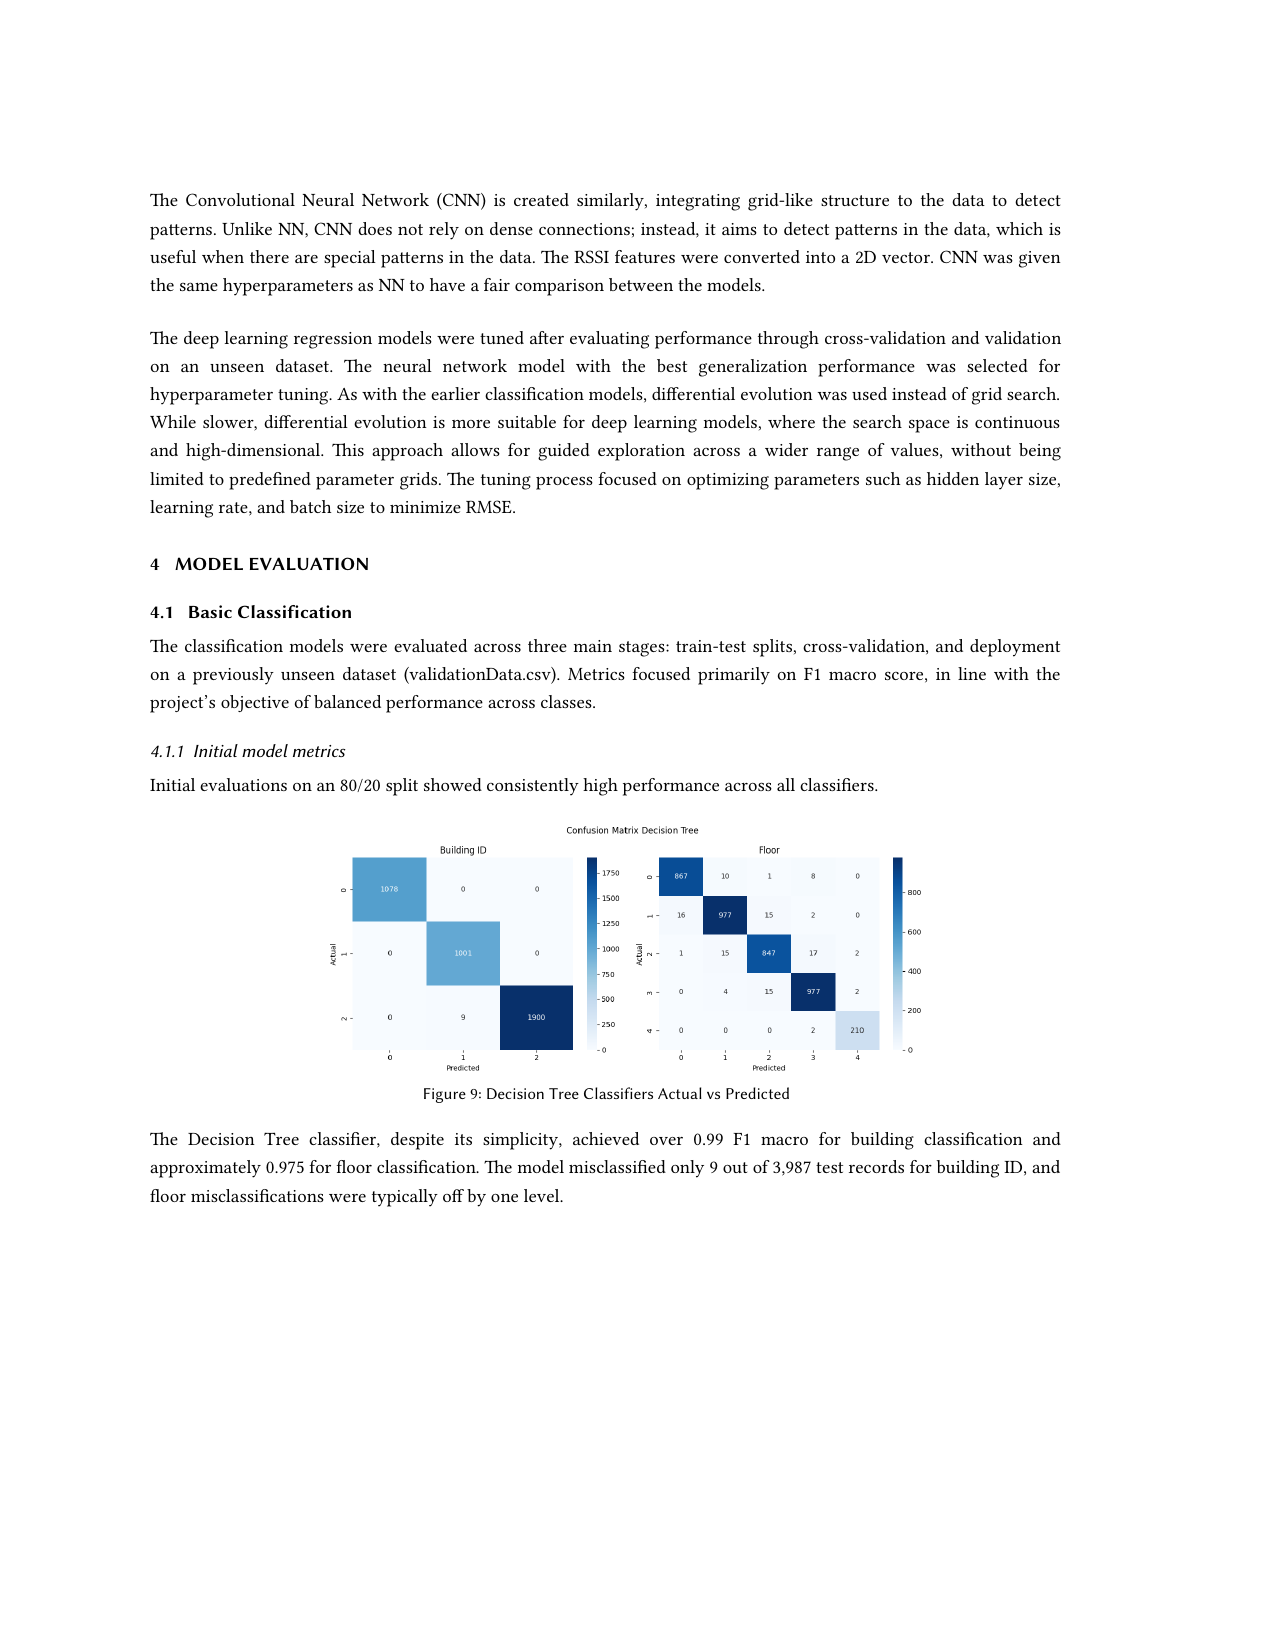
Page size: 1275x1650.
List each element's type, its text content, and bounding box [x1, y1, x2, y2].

text The Convolutional Neural Network (CNN) is created similarly, integrating grid-like structure to the data to detect patterns. Unlike NN, CNN does not rely on dense connections; instead, it aims to detect patterns in the data, which is useful when there are special patterns in the data. The RSSI features were converted into a 2D vector. CNN was given the same hyperparameters as NN to have a fair comparison between the models. [150, 183, 1062, 296]
text Model Evaluation [150, 551, 1062, 574]
picture [325, 821, 926, 1077]
text The deep learning regression models were tuned after evaluating performance through cross-validation and validation on an unseen dataset. The neural network model with the best generalization performance was selected for hyperparameter tuning. As with the earlier classification models, differential evolution was used instead of grid search. While slower, differential evolution is more suitable for deep learning models, where the search space is continuous and high-dimensional. This approach allows for guided exploration across a wider range of values, without being limited to predefined parameter grids. The tuning process focused on optimizing parameters such as hidden layer size, learning rate, and batch size to minimize RMSE. [150, 321, 1062, 518]
text The classification models were evaluated across three main stages: train-test splits, cross-validation, and deployment on a previously unseen dataset (validationData.csv). Metrics focused primarily on F1 macro score, in line with the project’s objective of balanced performance across classes. [150, 629, 1062, 713]
text Basic Classification [150, 599, 1062, 623]
text Initial model metrics [150, 738, 1062, 762]
text Figure 9: Decision Tree Classifiers Actual vs Predicted [150, 1083, 1062, 1103]
text Initial evaluations on an 80/20 split showed consistently high performance across all classifiers. [150, 768, 1062, 796]
text The Decision Tree classifier, despite its simplicity, achieved over 0.99 F1 macro for building classification and approximately 0.975 for floor classification. The model misclassified only 9 out of 3,987 test records for building ID, and floor misclassifications were typically off by one level. [150, 1122, 1062, 1207]
